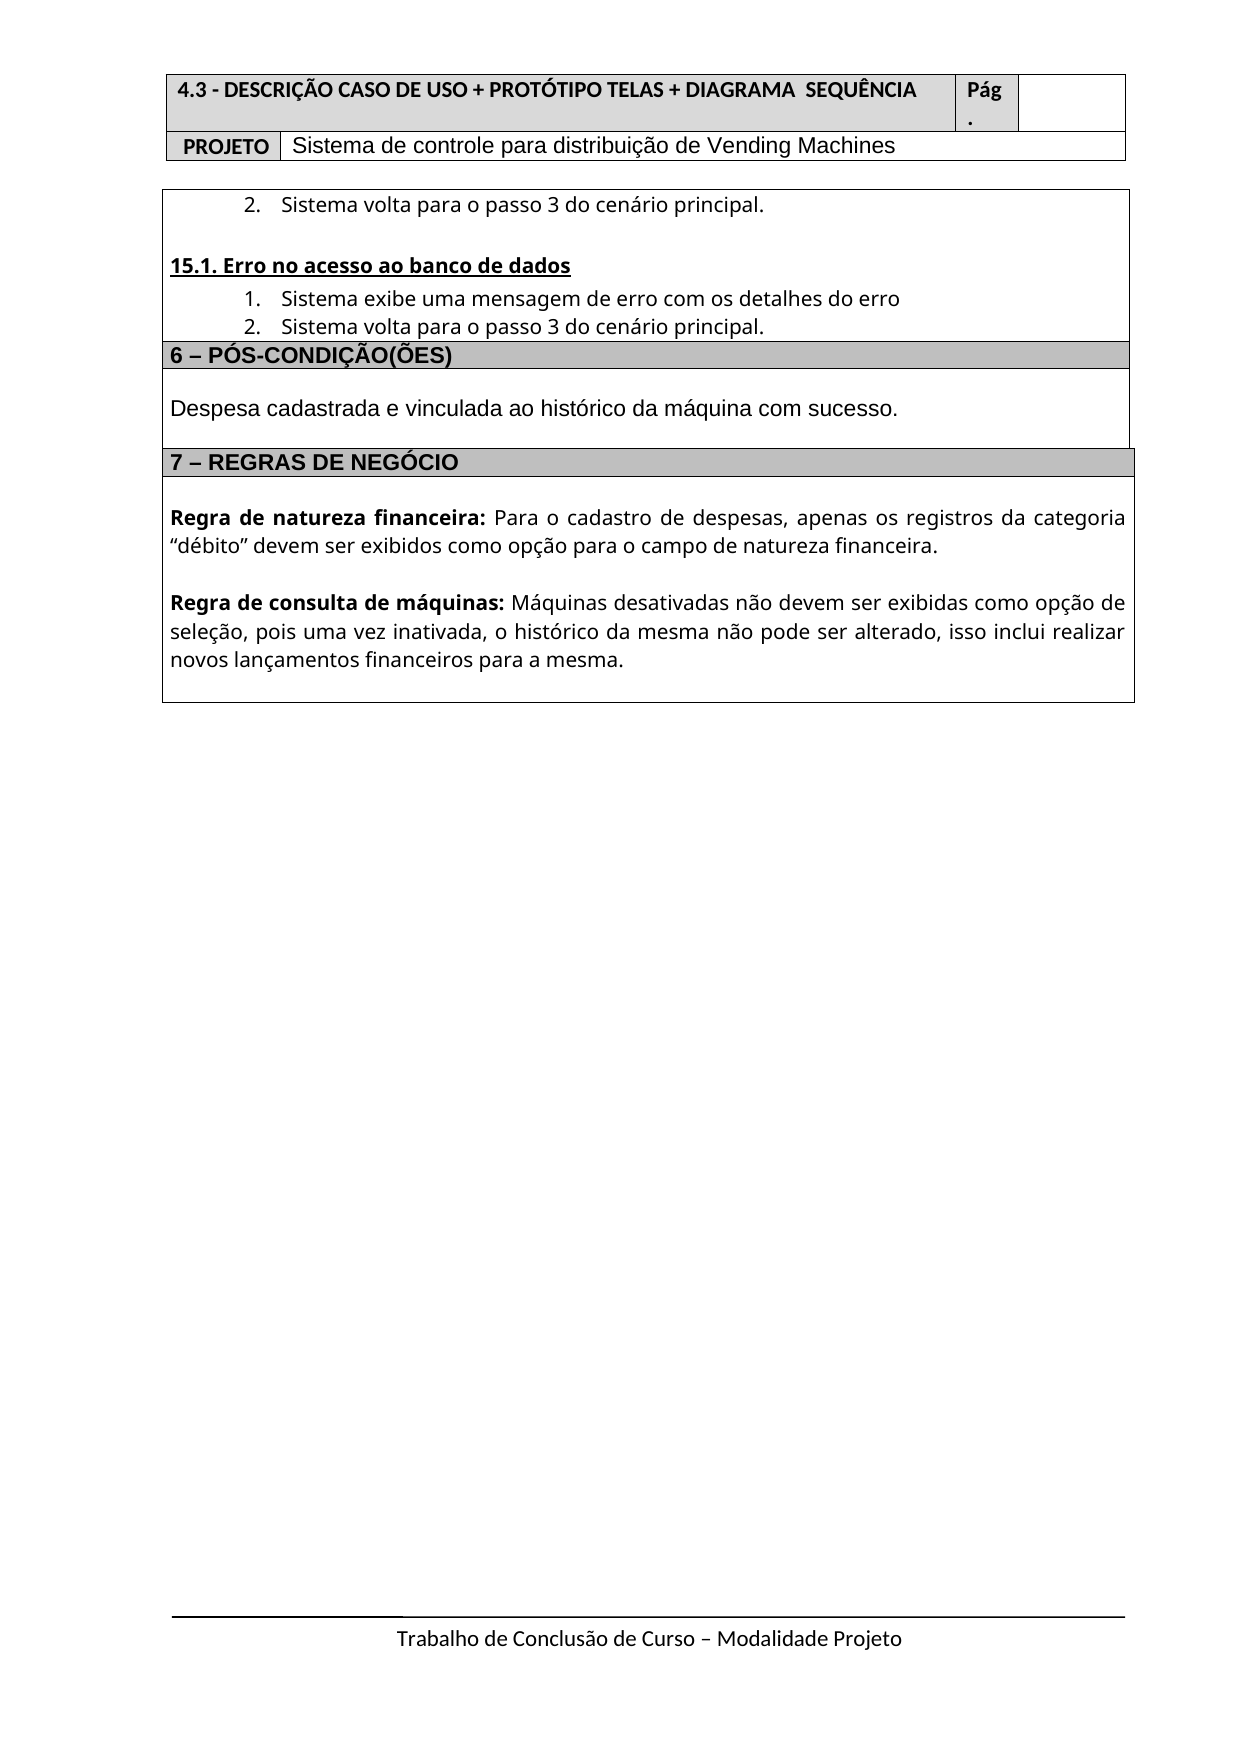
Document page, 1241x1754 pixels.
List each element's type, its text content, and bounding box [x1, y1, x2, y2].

table_cell 6 – PÓS-CONDIÇÃO(ÕES) [163, 342, 1129, 368]
table_cell Regra de natureza financeira: Para o cadastro de despesas, apenas os registros da categoria “débito” devem ser exibidos como opção para o campo de natureza financeira. Regra de consulta de máquinas: Máquinas desativadas não devem ser exibidas como opção de seleção, pois uma vez inativada, o histórico da mesma não pode ser alterado, isso inclui realizar novos lançamentos financeiros para a mesma. [163, 477, 1134, 702]
table_cell Despesa cadastrada e vinculada ao histórico da máquina com sucesso. [163, 369, 1129, 448]
table_cell 7 – REGRAS DE NEGÓCIO [163, 449, 1134, 476]
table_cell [163, 190, 1129, 341]
